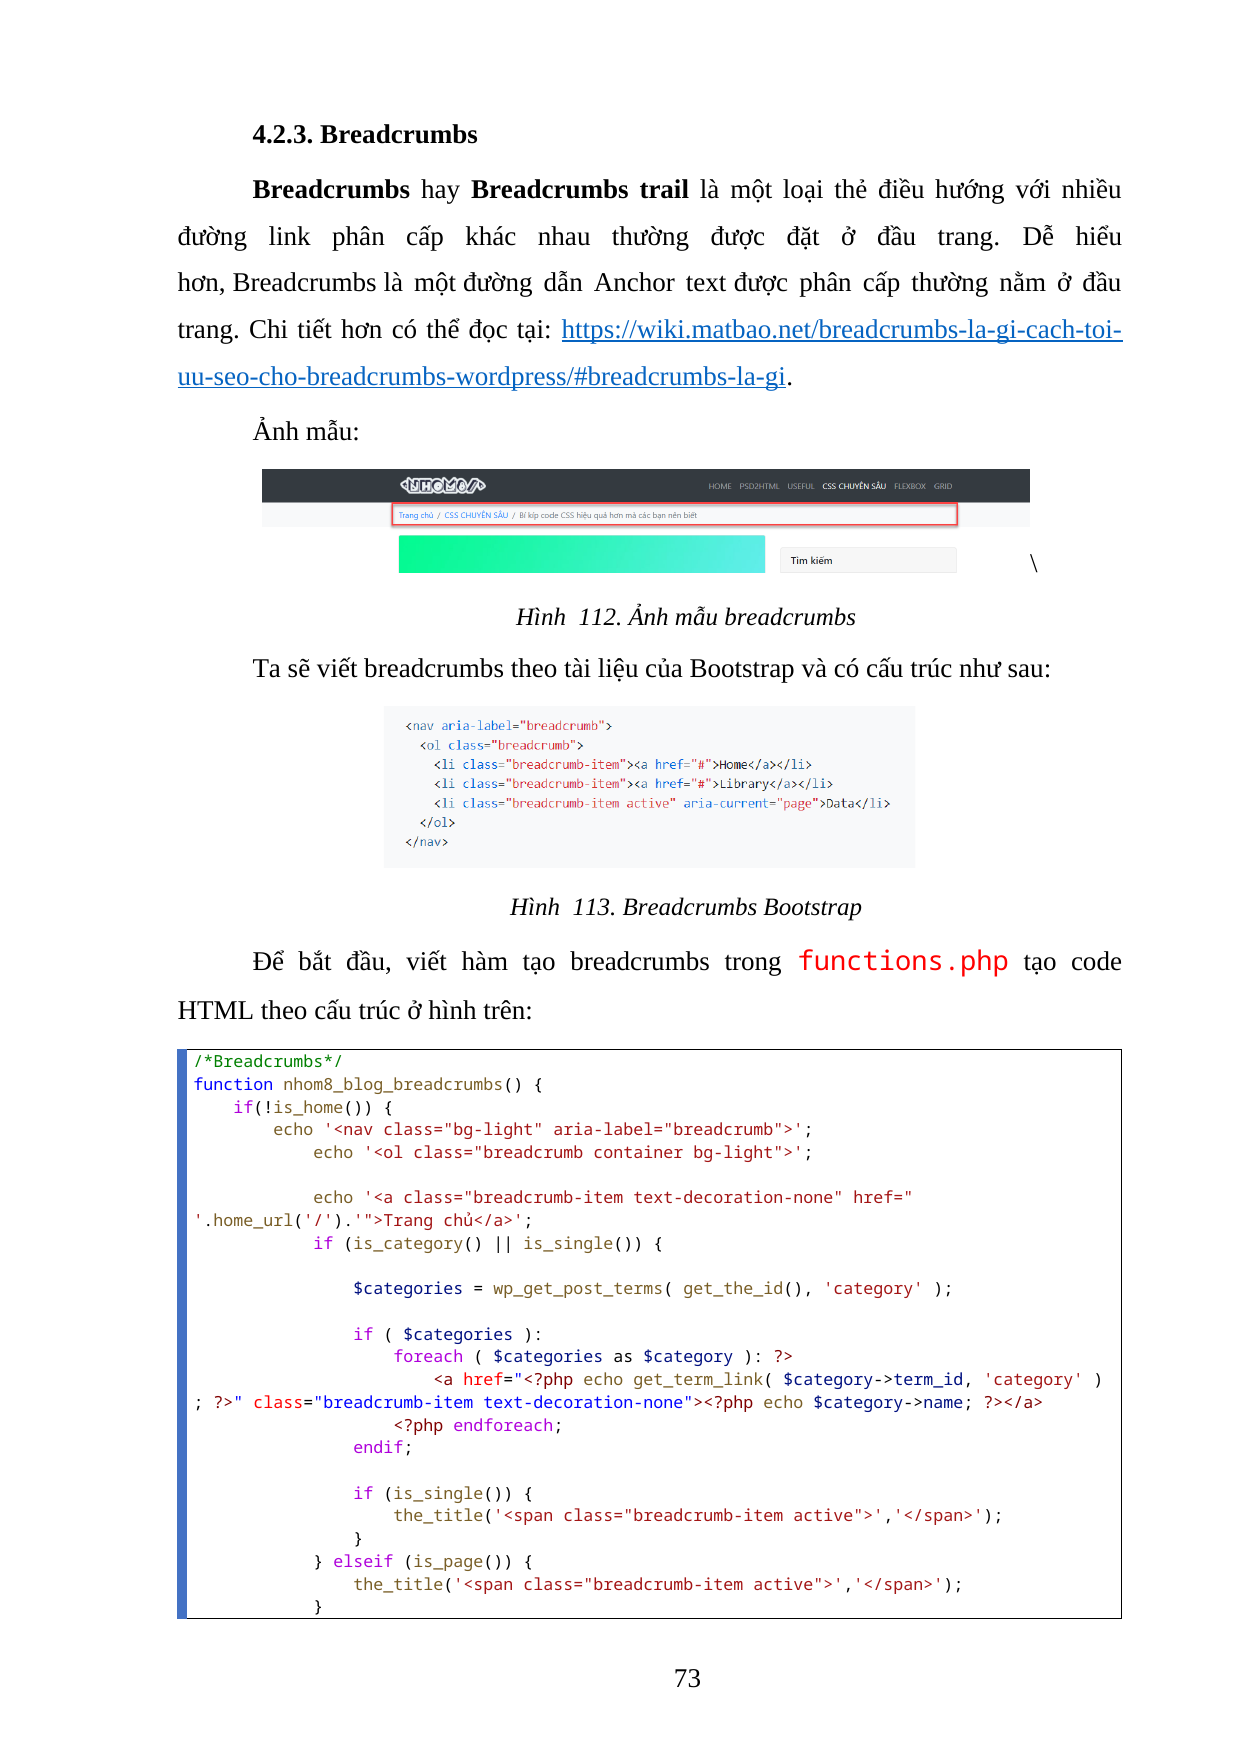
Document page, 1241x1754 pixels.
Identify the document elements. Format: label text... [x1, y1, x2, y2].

text Breadcrumbs hay Breadcrumbs trail là một loại thẻ điều hướng với nhiều đường link phân cấp khác nhau thường được đặt ở đầu trang. Dễ hiểu hơn, Breadcrumbs là một đường dẫn Anchor text được phân cấp thường nằm ở đầu trang. Chi tiết hơn có thể đọc tại: https://wiki.matbao.net/breadcrumbs-la-gi-cach-toi-uu-seo-cho-breadcrumbs-wordpress/#breadcrumbs-la-gi. [177, 251, 1122, 340]
text Ảnh mẫu: [177, 415, 1122, 446]
subtitle Breadcrumbs [252, 118, 1122, 149]
text Hình 112. Ảnh mẫu breadcrumbs [177, 602, 1122, 631]
text Để bắt đầu, viết hàm tạo breadcrumbs trong functions.php tạo code HTML theo cấu trúc ở hình trên: [177, 941, 1122, 1025]
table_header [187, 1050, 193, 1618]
text Hình 113. Breadcrumbs Bootstrap [177, 892, 1122, 921]
picture [383, 706, 916, 868]
text Breadcrumbs hay Breadcrumbs trail là một loại thẻ điều hướng với nhiều đường link phân cấp khác nhau thường được đặt ở đầu trang. Dễ hiểu hơn, Breadcrumbs là một đường dẫn Anchor text được phân cấp thường nằm ở đầu trang. Chi tiết hơn có thể đọc tại: https://wiki.matbao.net/breadcrumbs-la-gi-cach-toi-uu-seo-cho-breadcrumbs-wordpress/#breadcrumbs-la-gi. [177, 341, 1122, 391]
picture [262, 469, 1030, 573]
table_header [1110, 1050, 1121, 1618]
text Ta sẽ viết breadcrumbs theo tài liệu của Bootstrap và có cấu trúc như sau: [177, 652, 1122, 683]
text Breadcrumbs hay Breadcrumbs trail là một loại thẻ điều hướng với nhiều đường link phân cấp khác nhau thường được đặt ở đầu trang. Dễ hiểu hơn, Breadcrumbs là một đường dẫn Anchor text được phân cấp thường nằm ở đầu trang. Chi tiết hơn có thể đọc tại: https://wiki.matbao.net/breadcrumbs-la-gi-cach-toi-uu-seo-cho-breadcrumbs-wordpress/#breadcrumbs-la-gi. [177, 173, 1122, 220]
